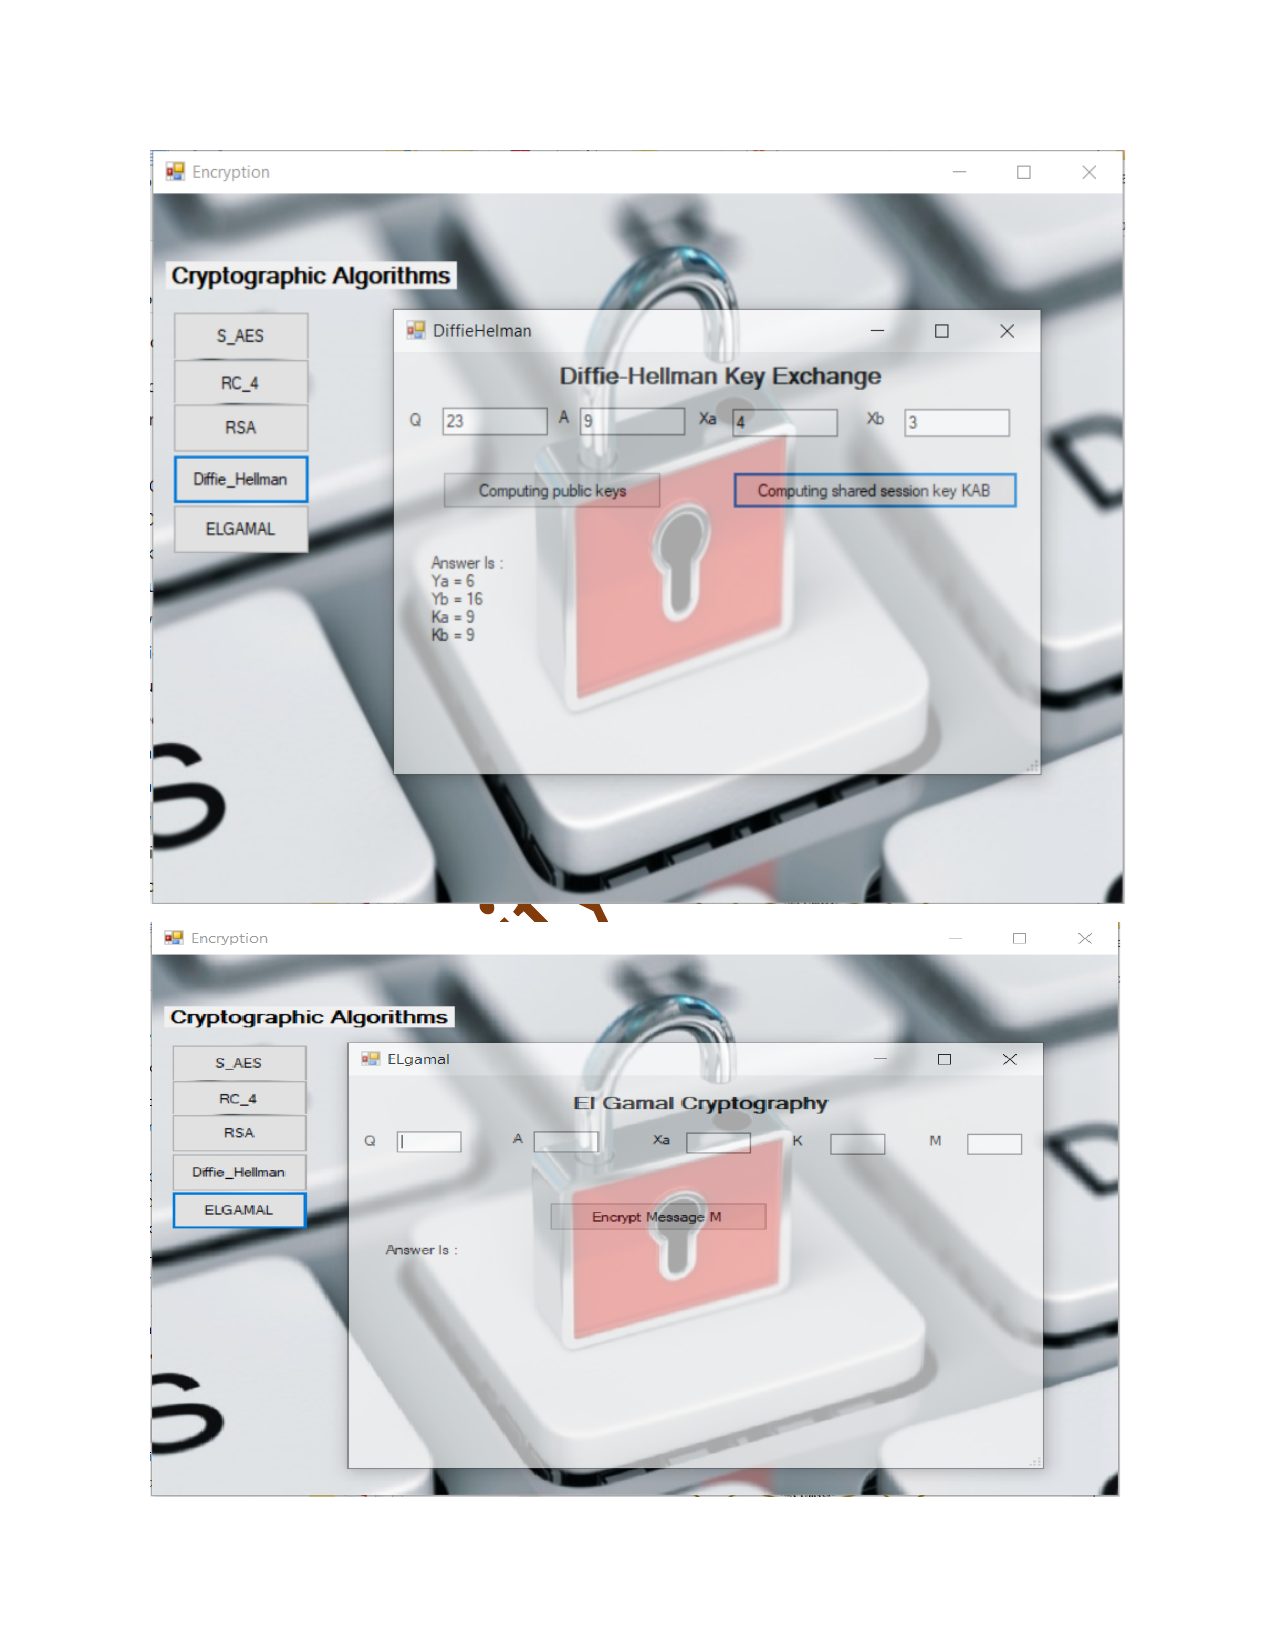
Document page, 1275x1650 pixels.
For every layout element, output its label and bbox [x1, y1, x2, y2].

picture [150, 922, 1121, 1497]
picture [150, 150, 1125, 904]
